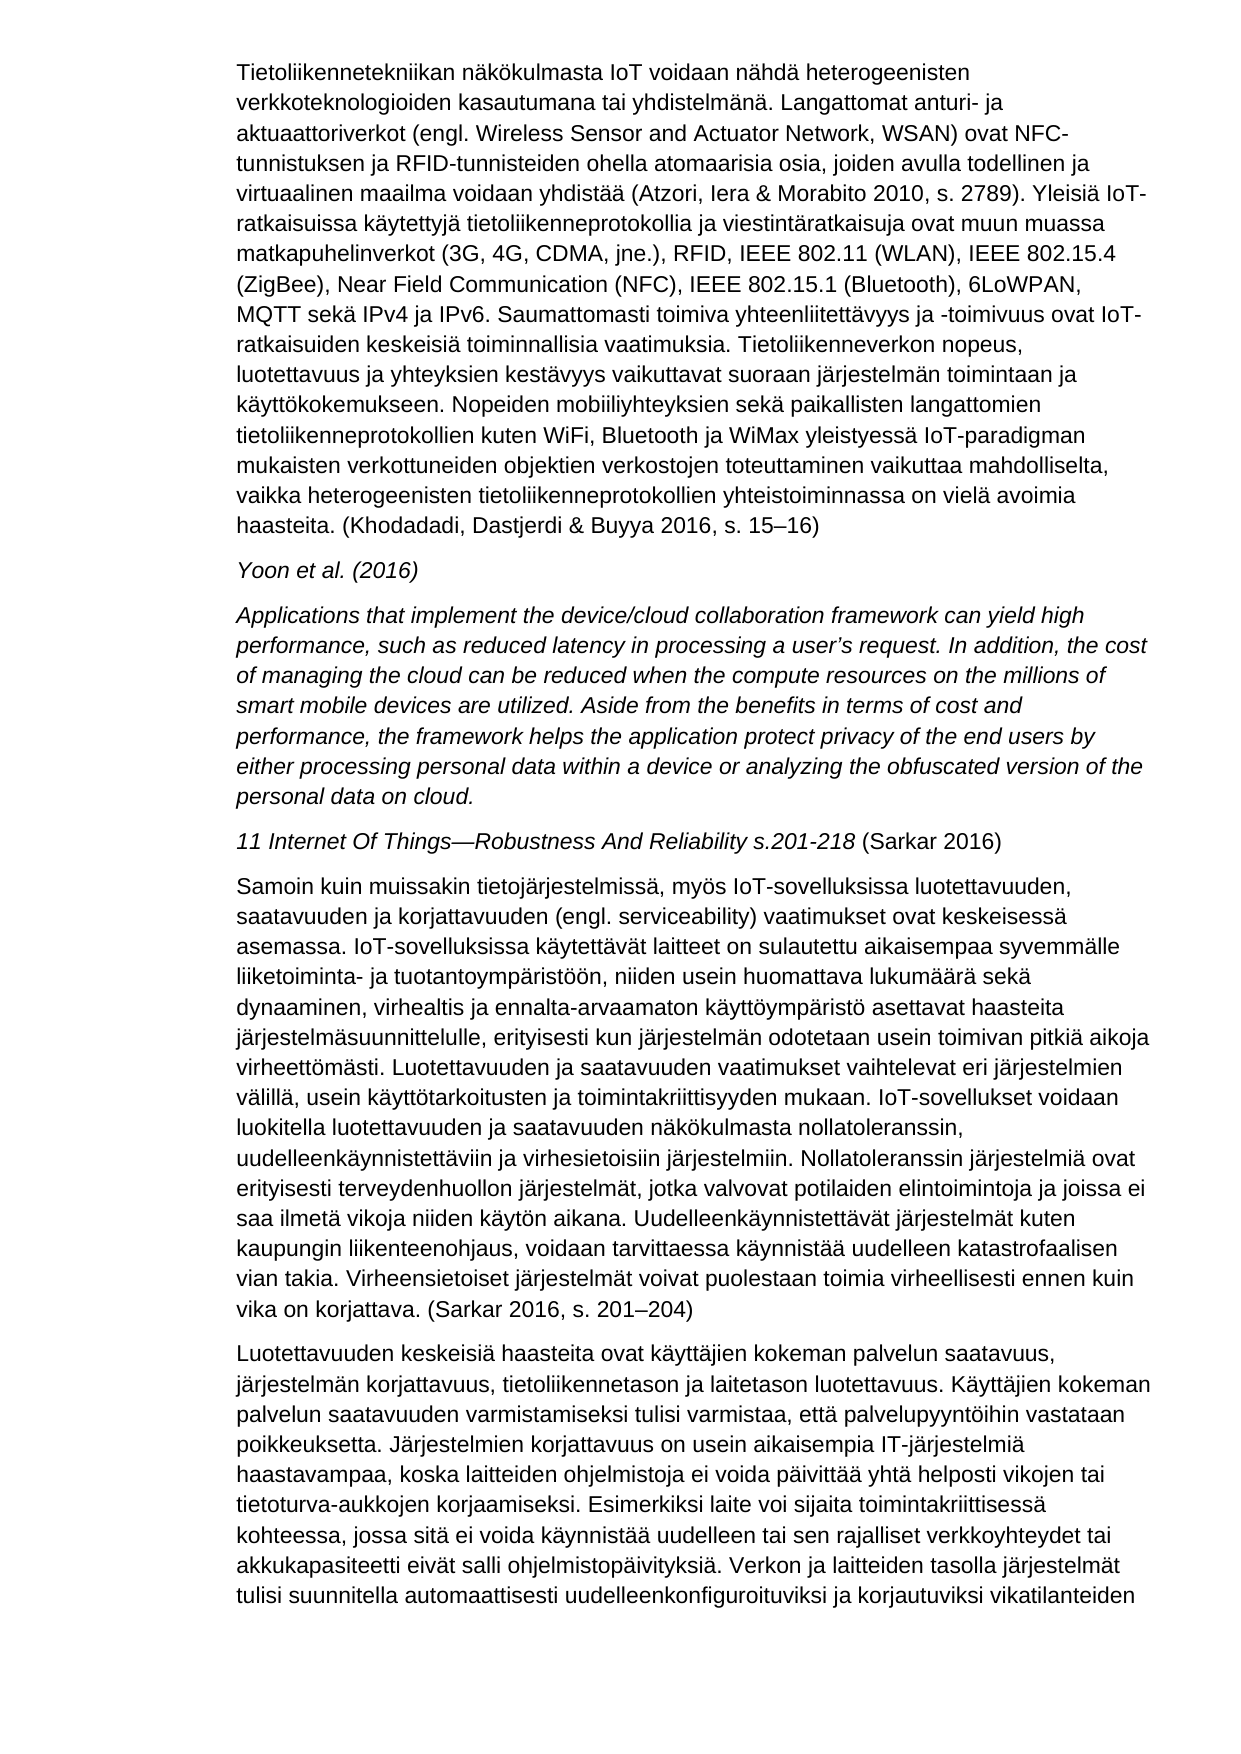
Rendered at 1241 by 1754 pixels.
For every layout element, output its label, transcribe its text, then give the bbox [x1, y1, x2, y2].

text Yoon et al. (2016) [236, 557, 1152, 583]
text 11 Internet Of Things—Robustness And Reliability s.201-218 (Sarkar 2016) [236, 828, 1152, 854]
text Samoin kuin muissakin tietojärjestelmissä, myös IoT-sovelluksissa luotettavuuden, saatavuuden ja korjattavuuden (engl. serviceability) vaatimukset ovat keskeisessä asemassa. IoT-sovelluksissa käytettävät laitteet on sulautettu aikaisempaa syvemmälle liiketoiminta- ja tuotantoympäristöön, niiden usein huomattava lukumäärä sekä dynaaminen, virhealtis ja ennalta-arvaamaton käyttöympäristö asettavat haasteita järjestelmäsuunnittelulle, erityisesti kun järjestelmän odotetaan usein toimivan pitkiä aikoja virheettömästi. Luotettavuuden ja saatavuuden vaatimukset vaihtelevat eri järjestelmien välillä, usein käyttötarkoitusten ja toimintakriittisyyden mukaan. IoT-sovellukset voidaan luokitella luotettavuuden ja saatavuuden näkökulmasta nollatoleranssin, uudelleenkäynnistettäviin ja virhesietoisiin järjestelmiin. Nollatoleranssin järjestelmiä ovat erityisesti terveydenhuollon järjestelmät, jotka valvovat potilaiden elintoimintoja ja joissa ei saa ilmetä vikoja niiden käytön aikana. Uudelleenkäynnistettävät järjestelmät kuten kaupungin liikenteenohjaus, voidaan tarvittaessa käynnistää uudelleen katastrofaalisen vian takia. Virheensietoiset järjestelmät voivat puolestaan toimia virheellisesti ennen kuin vika on korjattava. (Sarkar 2016, s. 201–204) [236, 873, 1152, 1322]
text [236, 1340, 1152, 1608]
text Tietoliikennetekniikan näkökulmasta IoT voidaan nähdä heterogeenisten verkkoteknologioiden kasautumana tai yhdistelmänä. Langattomat anturi- ja aktuaattoriverkot (engl. Wireless Sensor and Actuator Network, WSAN) ovat NFC-tunnistuksen ja RFID-tunnisteiden ohella atomaarisia osia, joiden avulla todellinen ja virtuaalinen maailma voidaan yhdistää (Atzori, Iera & Morabito 2010, s. 2789). Yleisiä IoT-ratkaisuissa käytettyjä tietoliikenneprotokollia ja viestintäratkaisuja ovat muun muassa matkapuhelinverkot (3G, 4G, CDMA, jne.), RFID, IEEE 802.11 (WLAN), IEEE 802.15.4 (ZigBee), Near Field Communication (NFC), IEEE 802.15.1 (Bluetooth), 6LoWPAN, MQTT sekä IPv4 ja IPv6. Saumattomasti toimiva yhteenliitettävyys ja -toimivuus ovat IoT-ratkaisuiden keskeisiä toiminnallisia vaatimuksia. Tietoliikenneverkon nopeus, luotettavuus ja yhteyksien kestävyys vaikuttavat suoraan järjestelmän toimintaan ja käyttökokemukseen. Nopeiden mobiiliyhteyksien sekä paikallisten langattomien tietoliikenneprotokollien kuten WiFi, Bluetooth ja WiMax yleistyessä IoT-paradigman mukaisten verkottuneiden objektien verkostojen toteuttaminen vaikuttaa mahdolliselta, vaikka heterogeenisten tietoliikenneprotokollien yhteistoiminnassa on vielä avoimia haasteita. (Khodadadi, Dastjerdi & Buyya 2016, s. 15–16) [236, 59, 1152, 538]
text Applications that implement the device/cloud collaboration framework can yield high performance, such as reduced latency in processing a user’s request. In addition, the cost of managing the cloud can be reduced when the compute resources on the millions of smart mobile devices are utilized. Aside from the benefits in terms of cost and performance, the framework helps the application protect privacy of the end users by either processing personal data within a device or analyzing the obfuscated version of the personal data on cloud. [236, 602, 1152, 809]
